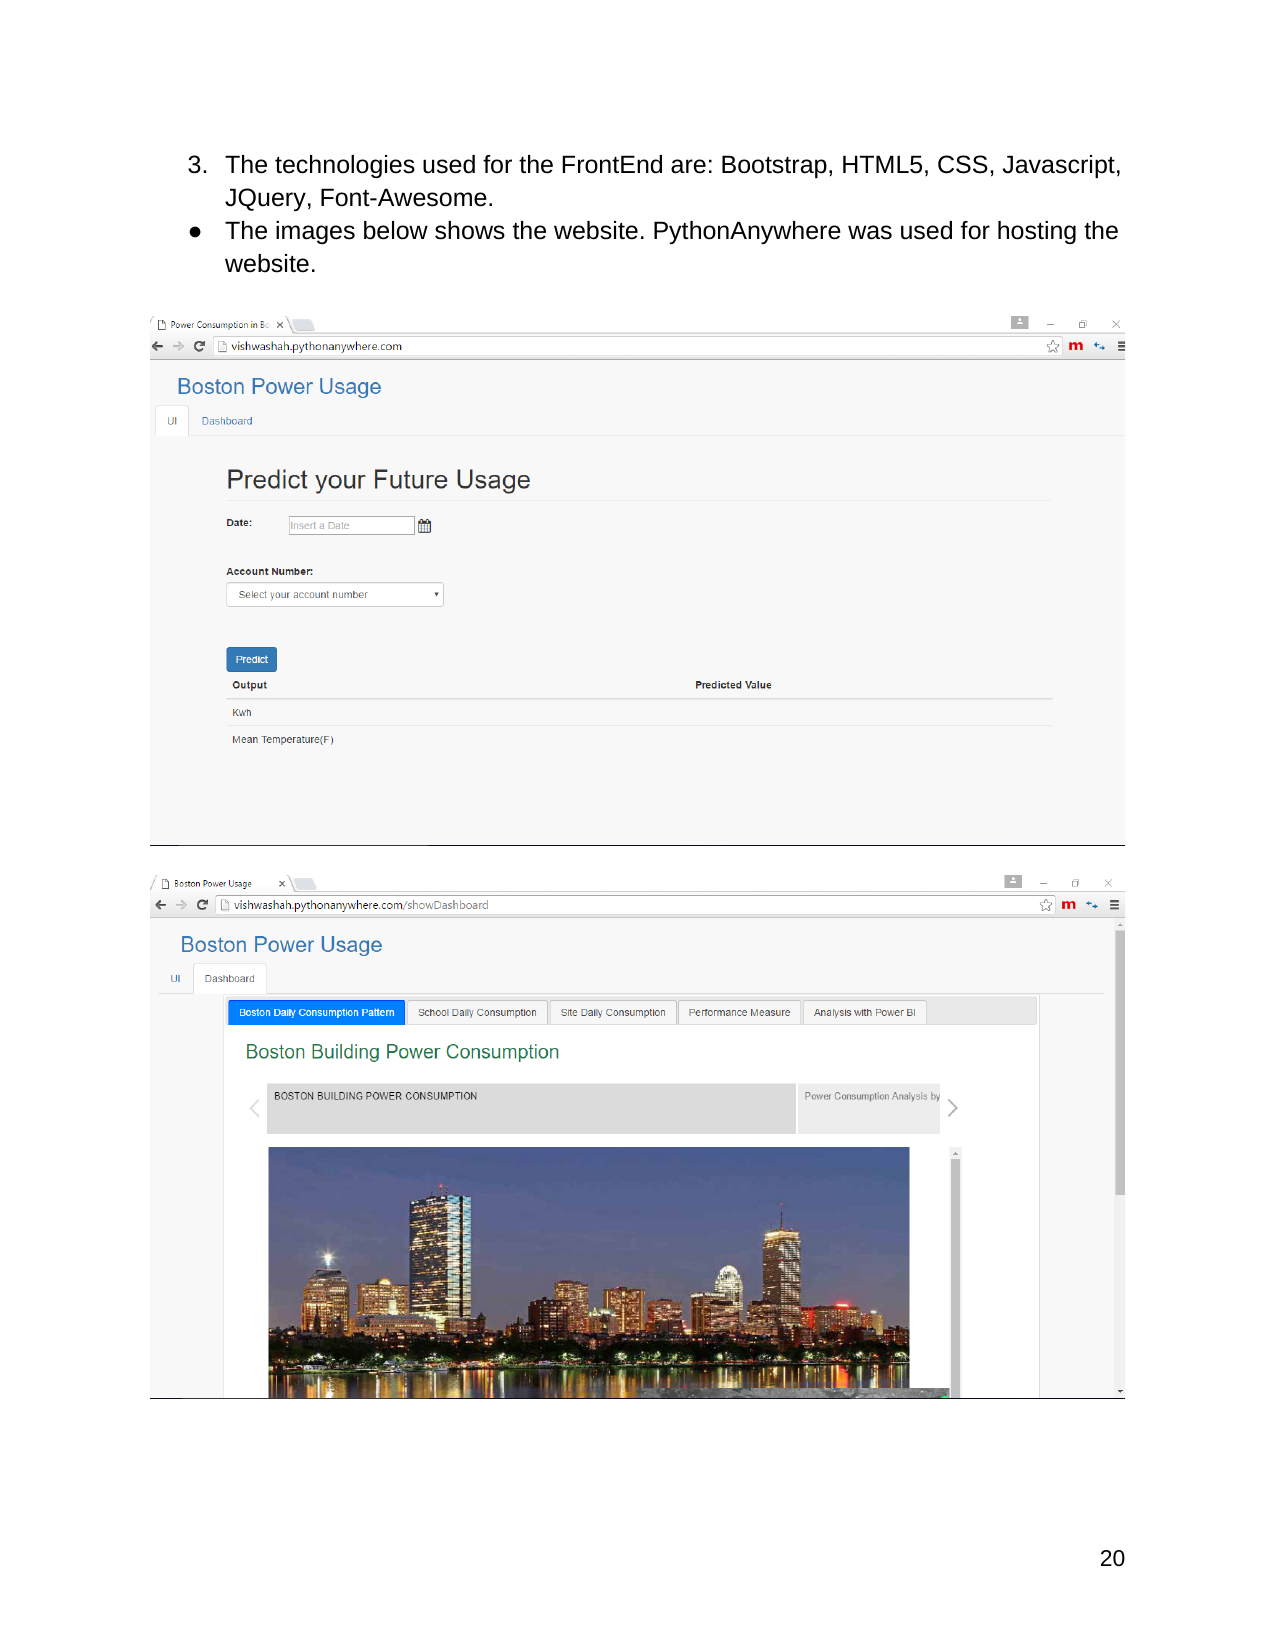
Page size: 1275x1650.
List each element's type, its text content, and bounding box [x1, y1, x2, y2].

list The images below shows the website. PythonAnywhere was used for hosting the website. [187, 216, 1125, 278]
list The technologies used for the FrontEnd are: Bootstrap, HTML5, CSS, Javascript, JQuery, Font-Awesome. [187, 150, 1125, 212]
picture [150, 875, 1125, 1399]
picture [150, 316, 1125, 846]
